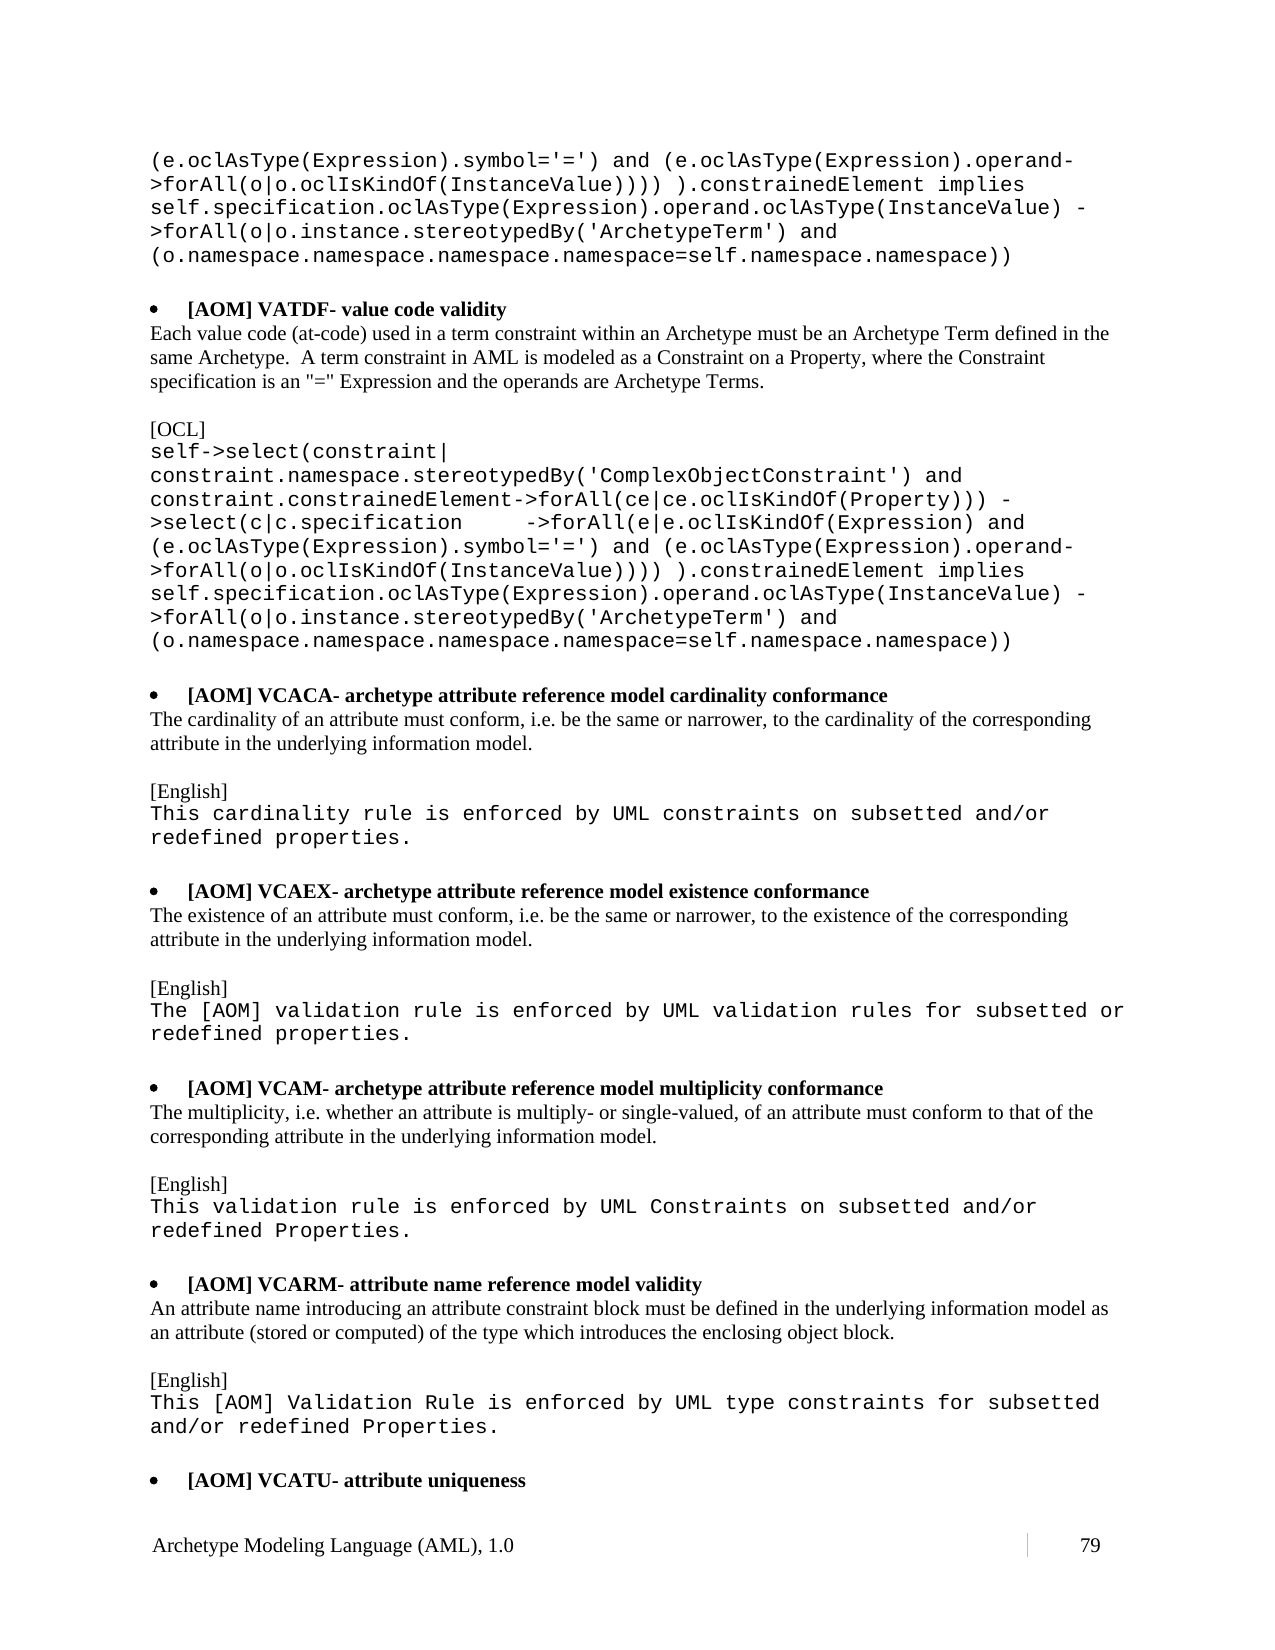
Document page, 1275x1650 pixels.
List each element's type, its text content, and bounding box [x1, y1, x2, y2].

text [150, 150, 1125, 268]
text The multiplicity, i.e. whether an attribute is multiply- or single-valued, of an attribute must conform to that of the corresponding attribute in the underlying information model. [150, 1100, 1125, 1148]
list [AOM] VCACA- archetype attribute reference model cardinality conformance [150, 683, 1125, 707]
text This validation rule is enforced by UML Constraints on subsetted and/or redefined Properties. [150, 1196, 1125, 1243]
text [English] [150, 1172, 1125, 1196]
text This [AOM] Validation Rule is enforced by UML type constraints for subsetted and/or redefined Properties. [150, 1392, 1125, 1439]
list [AOM] VCATU- attribute uniqueness [150, 1468, 1125, 1492]
text [English] [150, 1368, 1125, 1392]
list [AOM] VCAEX- archetype attribute reference model existence conformance [150, 879, 1125, 903]
text The existence of an attribute must conform, i.e. be the same or narrower, to the existence of the corresponding attribute in the underlying information model. [150, 903, 1125, 951]
text Each value code (at-code) used in a term constraint within an Archetype must be an Archetype Term defined in the same Archetype. A term constraint in AML is modeled as a Constraint on a Property, where the Constraint specification is an "=" Expression and the operands are Archetype Terms. [150, 321, 1125, 393]
list [AOM] VATDF- value code validity [150, 297, 1125, 321]
text The cardinality of an attribute must conform, i.e. be the same or narrower, to the cardinality of the corresponding attribute in the underlying information model. [150, 707, 1125, 755]
list [AOM] VCARM- attribute name reference model validity [150, 1272, 1125, 1296]
text This cardinality rule is enforced by UML constraints on subsetted and/or redefined properties. [150, 803, 1125, 851]
text An attribute name introducing an attribute constraint block must be defined in the underlying information model as an attribute (stored or computed) of the type which introduces the enclosing object block. [150, 1296, 1125, 1344]
text [OCL] [150, 417, 1125, 441]
text [English] [150, 976, 1125, 999]
text The [AOM] validation rule is enforced by UML validation rules for subsetted or redefined properties. [150, 999, 1125, 1047]
list [AOM] VCAM- archetype attribute reference model multiplicity conformance [150, 1076, 1125, 1100]
text [English] [150, 779, 1125, 803]
